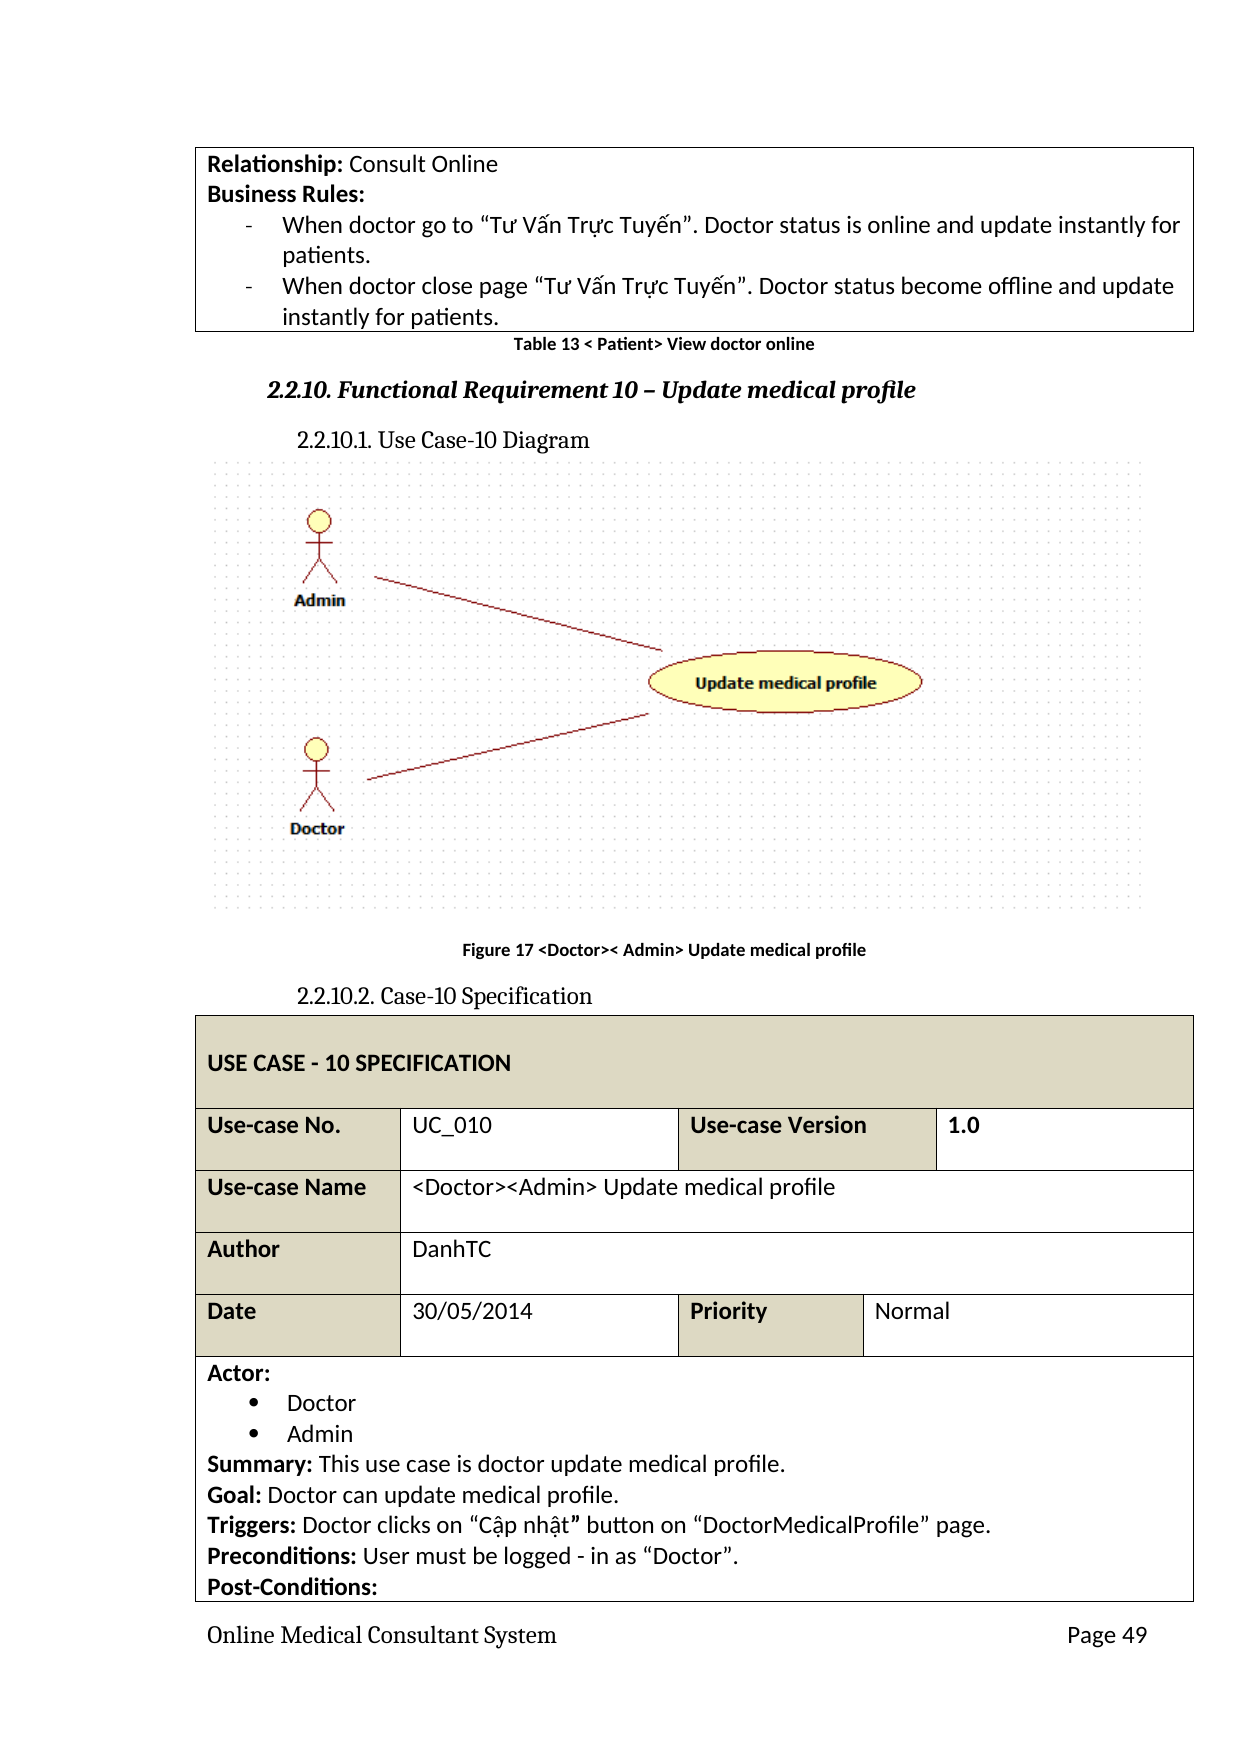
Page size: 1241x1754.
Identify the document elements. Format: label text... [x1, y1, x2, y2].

table_cell Use-case Name [196, 1171, 400, 1232]
subtitle Use Case-10 Diagram [282, 426, 1122, 454]
table_cell Use-case Version [679, 1109, 936, 1170]
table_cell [196, 1357, 1193, 1601]
table_cell 1.0 [937, 1109, 1193, 1170]
table_cell UC_010 [401, 1109, 678, 1170]
picture [207, 458, 1148, 913]
table_cell Author [196, 1233, 400, 1294]
table_cell DanhTC [401, 1233, 1193, 1294]
table_cell Date [196, 1295, 400, 1356]
table_cell Use-case No. [196, 1109, 400, 1170]
subtitle Functional Requirement 10 – Update medical profile [267, 376, 1122, 405]
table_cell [196, 148, 1193, 331]
table_cell Priority [679, 1295, 863, 1356]
subtitle Case-10 Specification [282, 982, 1122, 1011]
table_cell <Doctor><Admin> Update medical profile [401, 1171, 1193, 1232]
table_cell Normal [864, 1295, 1193, 1356]
table_cell 30/05/2014 [401, 1295, 678, 1356]
table_header USE CASE - 10 SPECIFICATION [196, 1016, 1193, 1108]
